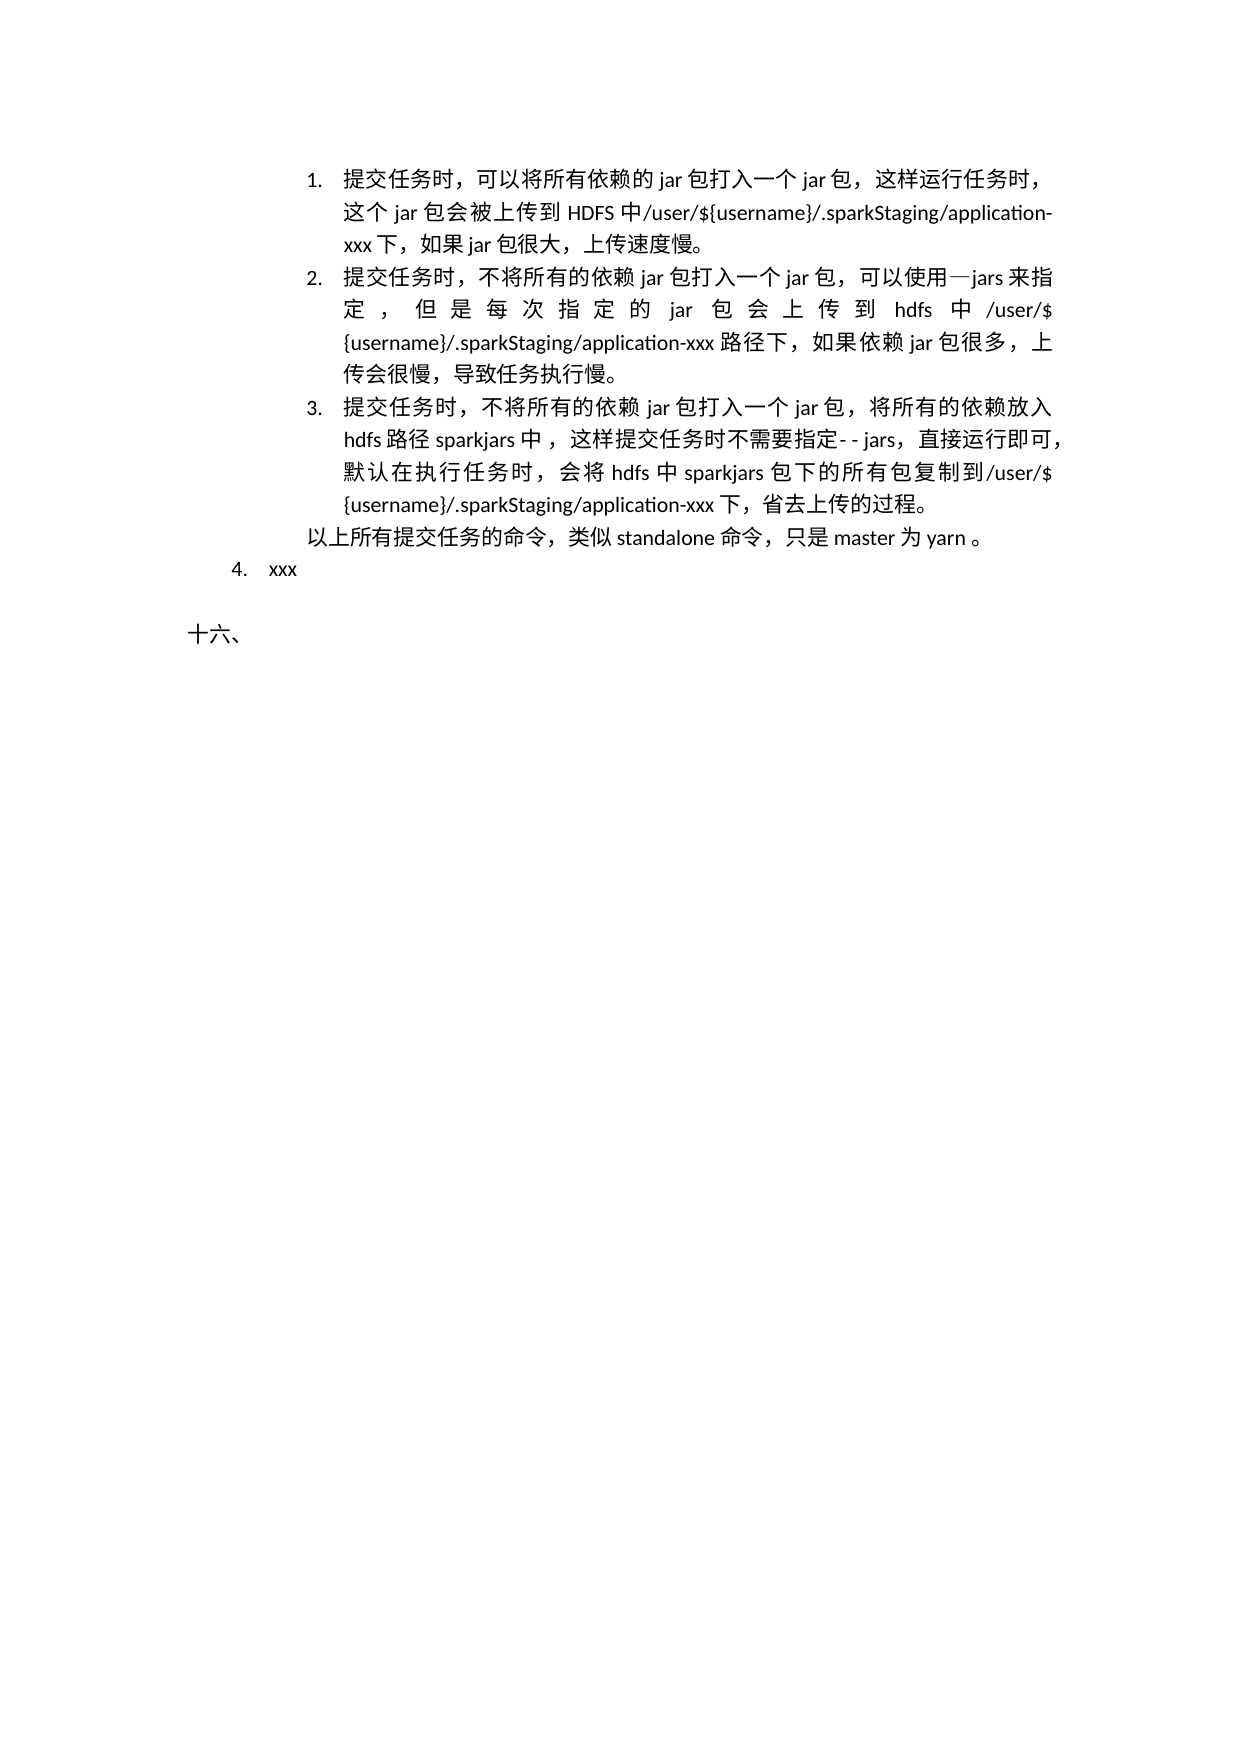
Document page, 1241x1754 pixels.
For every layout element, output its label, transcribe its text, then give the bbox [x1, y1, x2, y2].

list xxx [231, 552, 1053, 584]
list 提交任务时，不将所有的依赖jar包打入一个jar包，可以使用—jars来指定，但是每次指定的jar包会上传到hdfs中/user/${username}/.sparkStaging/application-xxx路径下，如果依赖jar包很多，上传会很慢，导致任务执行慢。 [306, 259, 1053, 389]
list 提交任务时，不将所有的依赖jar包打入一个jar包，将所有的依赖放入hdfs路径sparkjars中 ，这样提交任务时不需要指定- - jars，直接运行即可，默认在执行任务时，会将hdfs中sparkjars包下的所有包复制到/user/${username}/.sparkStaging/application-xxx下，省去上传的过程。 [306, 389, 1053, 519]
list 提交任务时，可以将所有依赖的jar包打入一个jar包，这样运行任务时，这个jar包会被上传到HDFS中/user/${username}/.sparkStaging/application-xxx下，如果jar包很大，上传速度慢。 [306, 162, 1053, 259]
text 以上所有提交任务的命令，类似standalone 命令，只是master 为yarn 。 [306, 519, 1053, 552]
